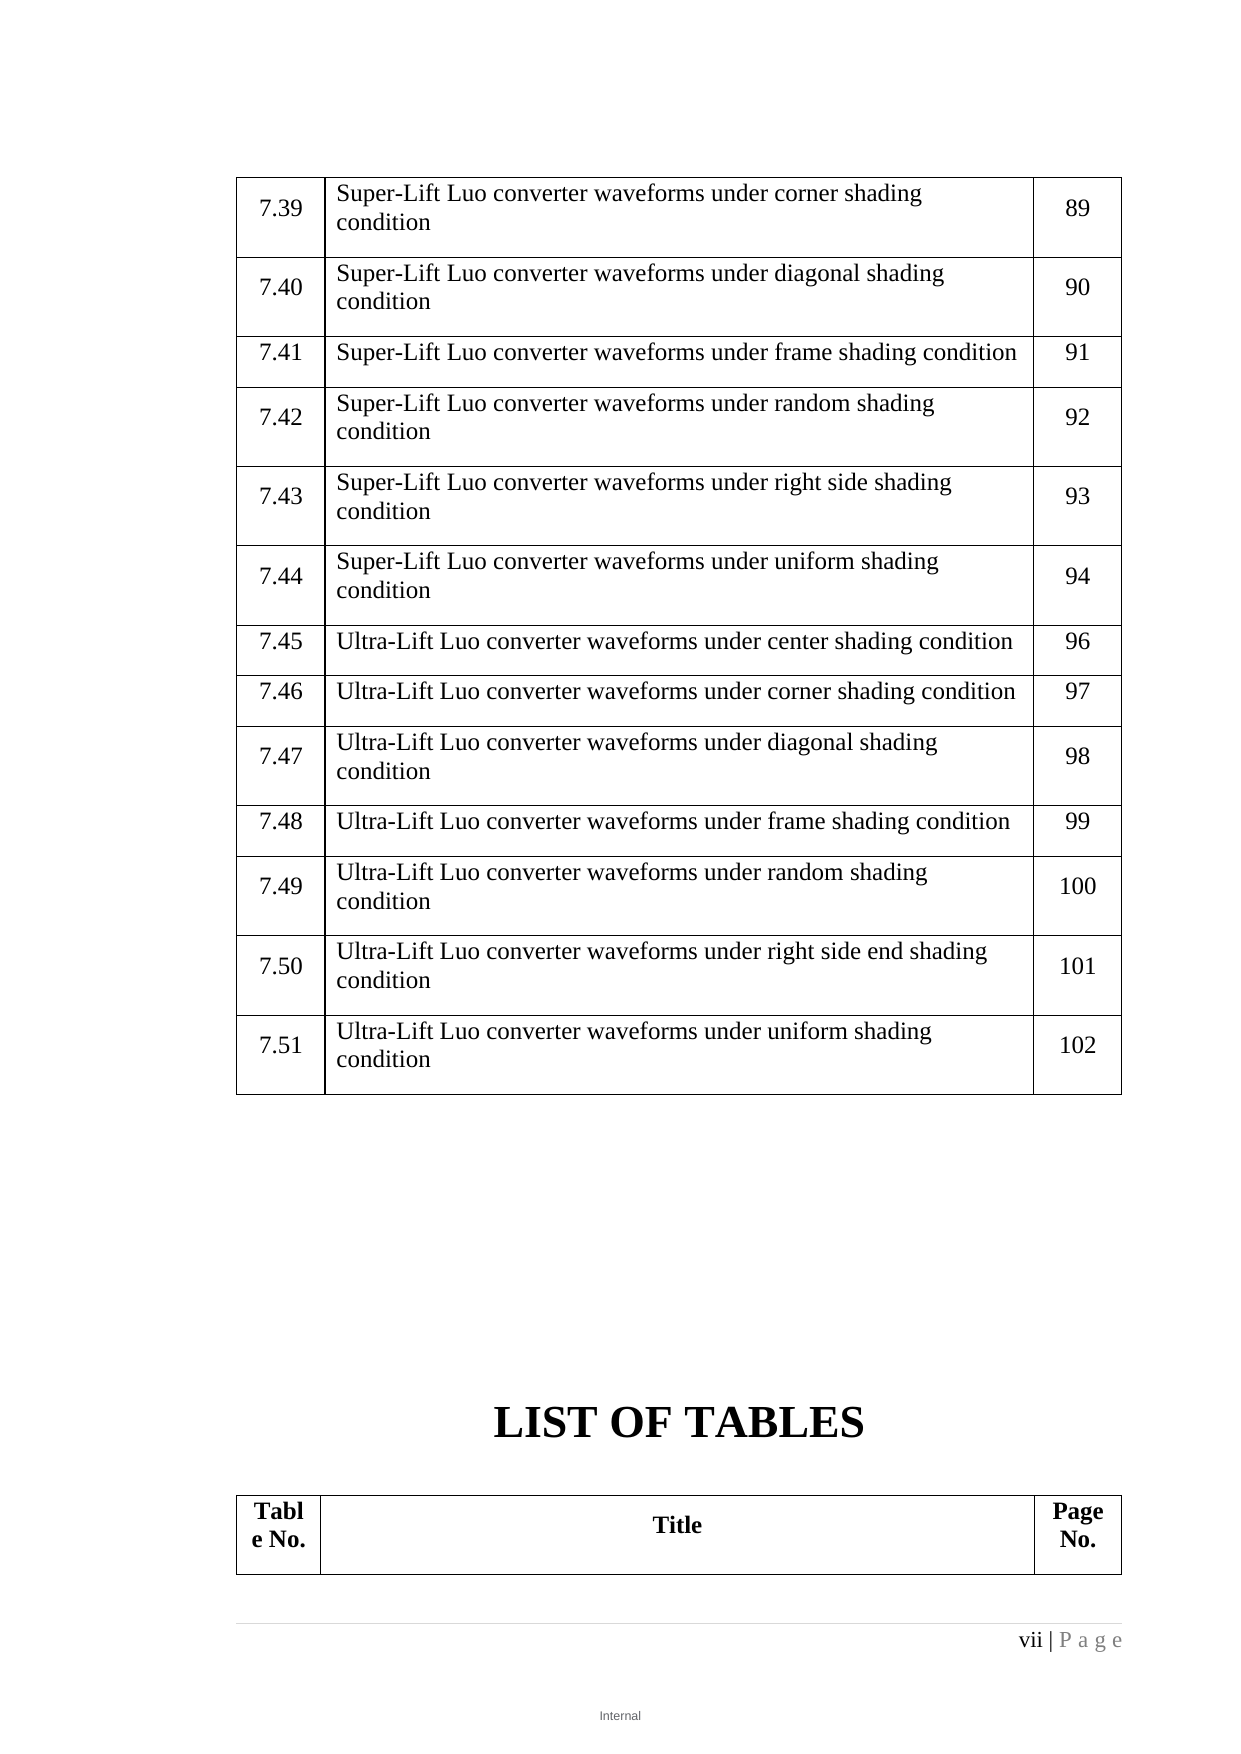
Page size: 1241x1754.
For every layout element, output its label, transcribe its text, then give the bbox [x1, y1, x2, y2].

table_cell 89 [1034, 178, 1121, 257]
table_header Title [321, 1496, 1034, 1574]
table_cell Ultra-Lift Luo converter waveforms under center shading condition [326, 626, 1033, 675]
table_cell Super-Lift Luo converter waveforms under corner shading condition [326, 178, 1033, 257]
table_cell 7.41 [237, 337, 324, 387]
table_cell Super-Lift Luo converter waveforms under frame shading condition [326, 337, 1033, 387]
table_cell 91 [1034, 337, 1121, 387]
table_cell 94 [1034, 546, 1121, 625]
table_cell Super-Lift Luo converter waveforms under random shading condition [326, 388, 1033, 466]
table_cell 100 [1034, 857, 1121, 935]
table_cell Ultra-Lift Luo converter waveforms under frame shading condition [326, 806, 1033, 856]
table_cell Super-Lift Luo converter waveforms under diagonal shading condition [326, 258, 1033, 336]
table_cell 7.40 [237, 258, 324, 336]
table_cell 7.44 [237, 546, 324, 625]
table_cell 7.48 [237, 806, 324, 856]
table_cell 102 [1034, 1016, 1121, 1094]
table_cell 93 [1034, 467, 1121, 545]
table_cell 97 [1034, 676, 1121, 726]
table_cell 7.46 [237, 676, 324, 726]
table_cell 90 [1034, 258, 1121, 336]
table_cell 92 [1034, 388, 1121, 466]
table_cell 101 [1034, 936, 1121, 1015]
table_cell Super-Lift Luo converter waveforms under uniform shading condition [326, 546, 1033, 625]
table_cell 7.43 [237, 467, 324, 545]
table_cell 7.42 [237, 388, 324, 466]
table_cell Super-Lift Luo converter waveforms under right side shading condition [326, 467, 1033, 545]
table_cell 7.39 [237, 178, 324, 257]
table_cell 7.45 [237, 626, 324, 675]
table_cell Ultra-Lift Luo converter waveforms under corner shading condition [326, 676, 1033, 726]
table_cell 7.51 [237, 1016, 324, 1094]
table_cell 98 [1034, 727, 1121, 805]
table_cell 96 [1034, 626, 1121, 675]
table_header Table No. [237, 1496, 320, 1574]
table_header Page No. [1035, 1496, 1121, 1574]
table_cell Ultra-Lift Luo converter waveforms under random shading condition [326, 857, 1033, 935]
table_cell Ultra-Lift Luo converter waveforms under uniform shading condition [326, 1016, 1033, 1094]
table_cell 7.49 [237, 857, 324, 935]
table_cell 7.47 [237, 727, 324, 805]
table_cell Ultra-Lift Luo converter waveforms under right side end shading condition [326, 936, 1033, 1015]
table_cell 99 [1034, 806, 1121, 856]
table_cell Ultra-Lift Luo converter waveforms under diagonal shading condition [326, 727, 1033, 805]
text LIST OF TABLES [236, 1395, 1122, 1447]
table_cell 7.50 [237, 936, 324, 1015]
